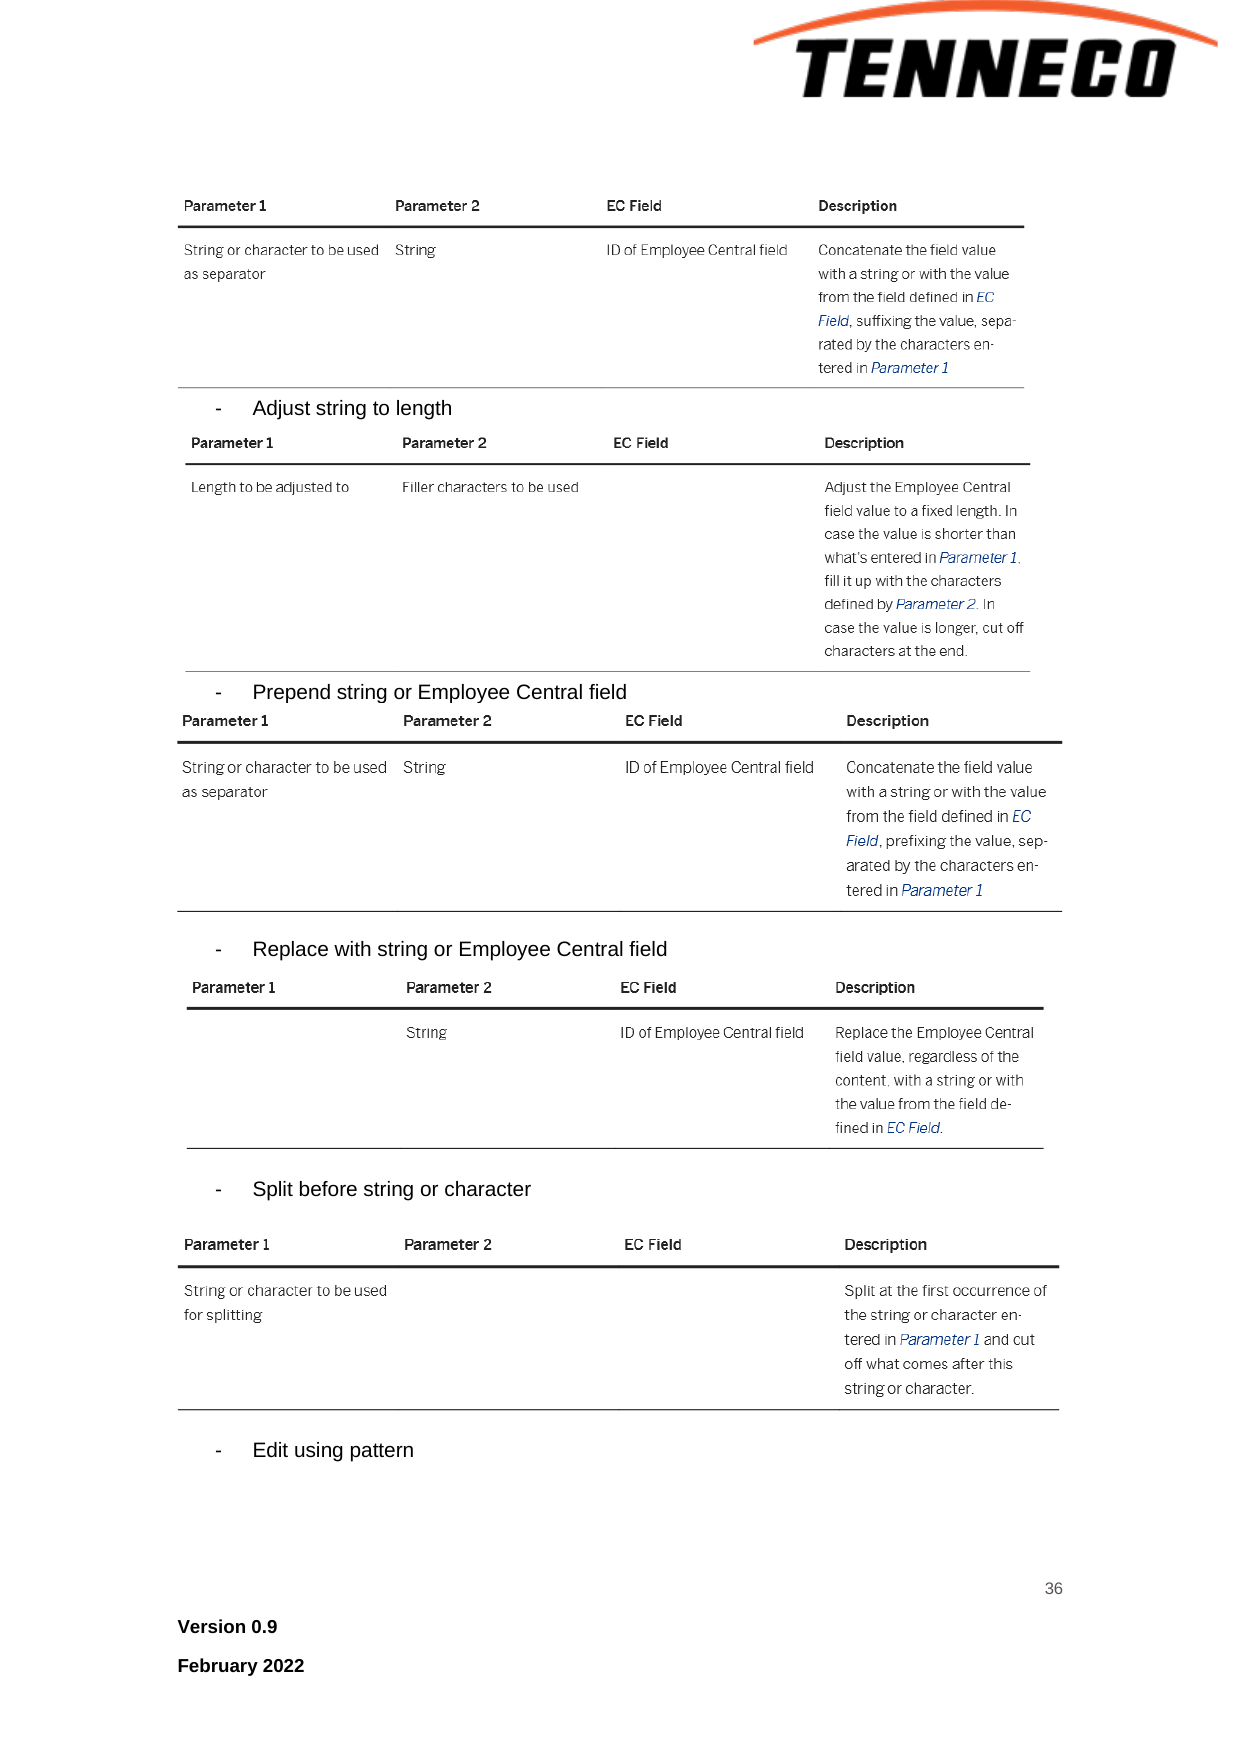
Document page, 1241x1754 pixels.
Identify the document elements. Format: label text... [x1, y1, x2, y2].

picture [177, 420, 1064, 680]
list Adjust string to length [215, 397, 1063, 420]
list Edit using pattern [215, 1438, 1063, 1462]
picture [177, 961, 1064, 1154]
picture [177, 1225, 1064, 1414]
list Replace with string or Employee Central field [215, 937, 1063, 961]
list Prepend string or Employee Central field [215, 680, 1063, 703]
list Split before string or character [215, 1177, 1063, 1201]
picture [177, 703, 1064, 914]
picture [177, 188, 1064, 397]
picture [752, 0, 1217, 96]
